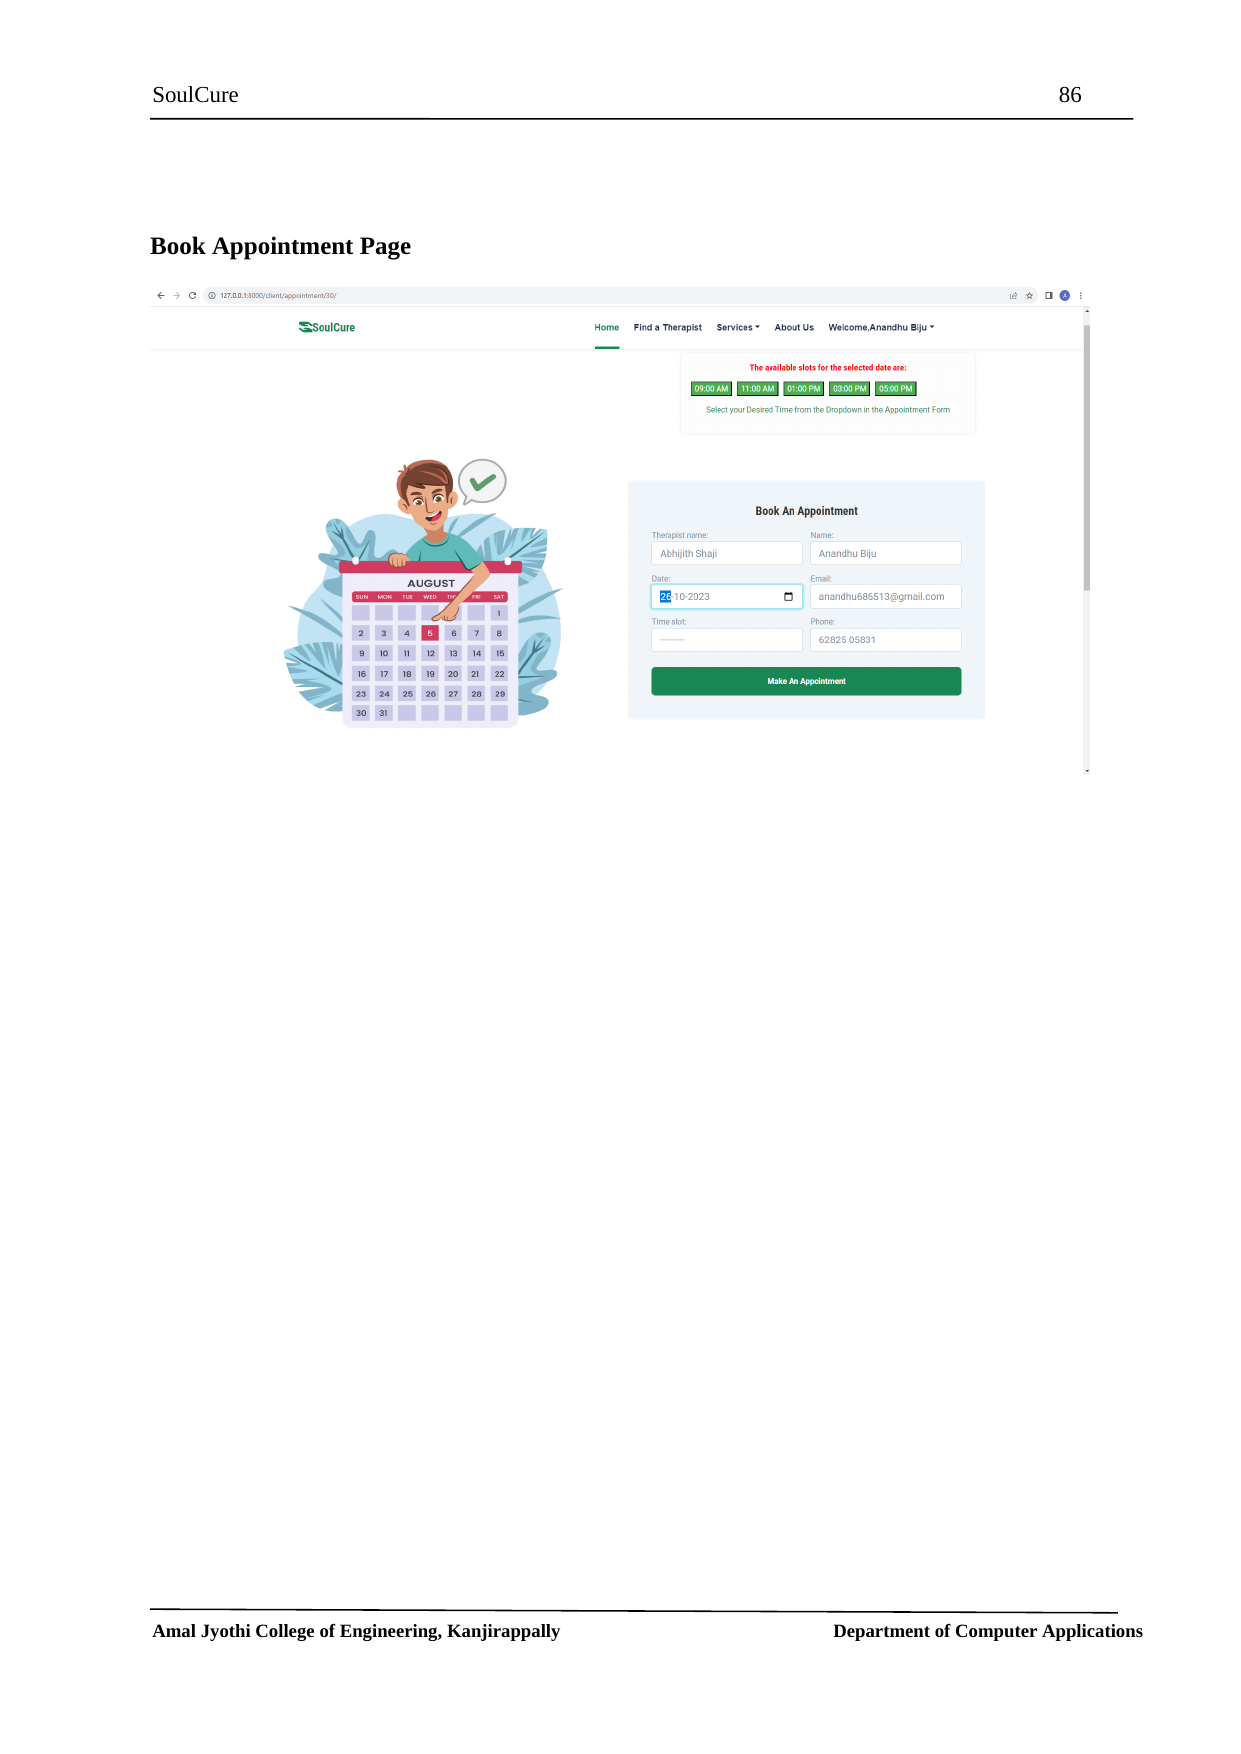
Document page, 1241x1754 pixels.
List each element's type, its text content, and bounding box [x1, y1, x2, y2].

picture [150, 286, 1091, 775]
text Book Appointment Page [150, 231, 1090, 260]
